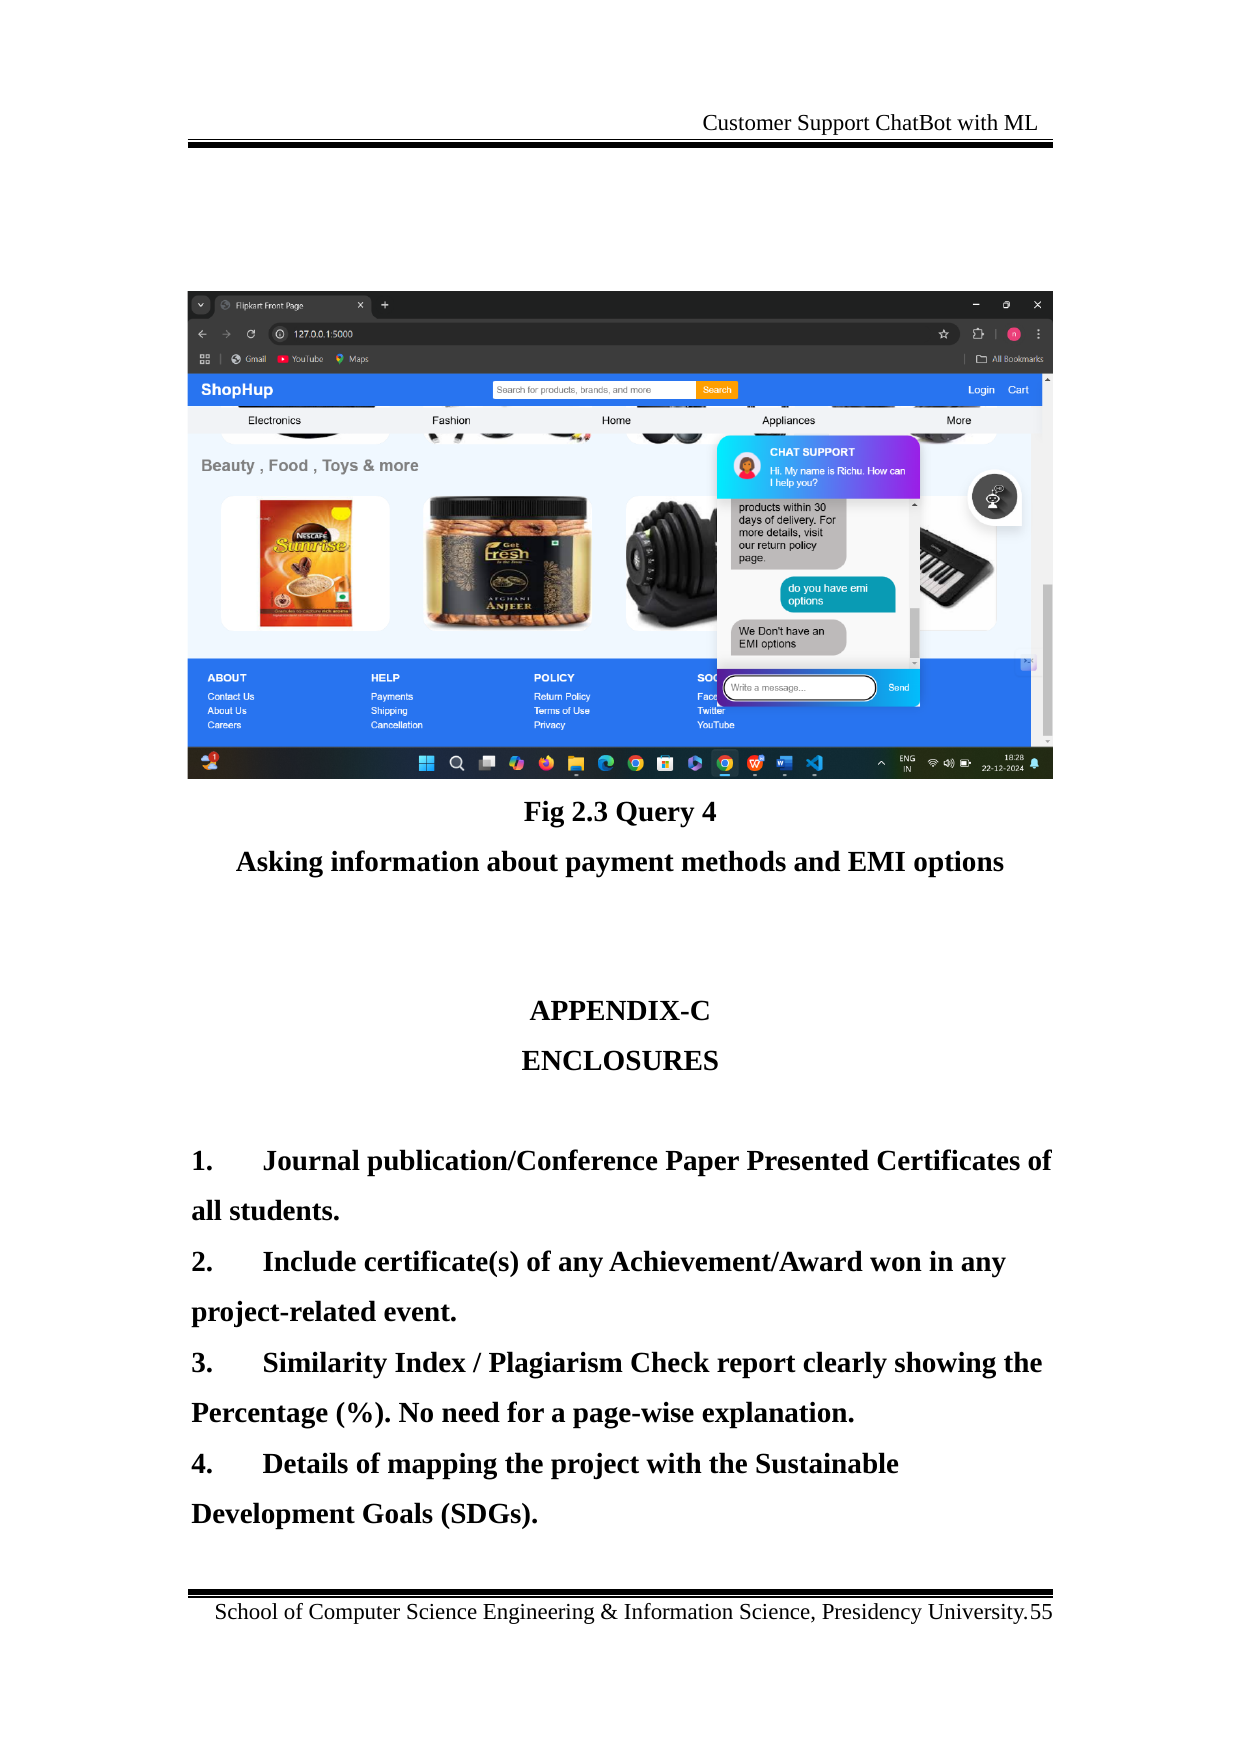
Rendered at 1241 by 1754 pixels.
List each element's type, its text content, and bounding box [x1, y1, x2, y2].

picture [187, 291, 1053, 779]
text ENCLOSURES [187, 1043, 1053, 1076]
list Details of mapping the project with the Sustainable Development Goals (SDGs). [191, 1446, 1053, 1530]
text Fig 2.3 Query 4 [187, 794, 1053, 827]
list Similarity Index / Plagiarism Check report clearly showing the Percentage (%). No need for a page-wise explanation. [191, 1345, 1053, 1429]
list Include certificate(s) of any Achievement/Award won in any project-related event. [191, 1244, 1053, 1328]
text APPENDIX-C [187, 993, 1053, 1027]
list Journal publication/Conference Paper Presented Certificates of all students. [191, 1143, 1053, 1227]
text Asking information about payment methods and EMI options [187, 844, 1053, 877]
